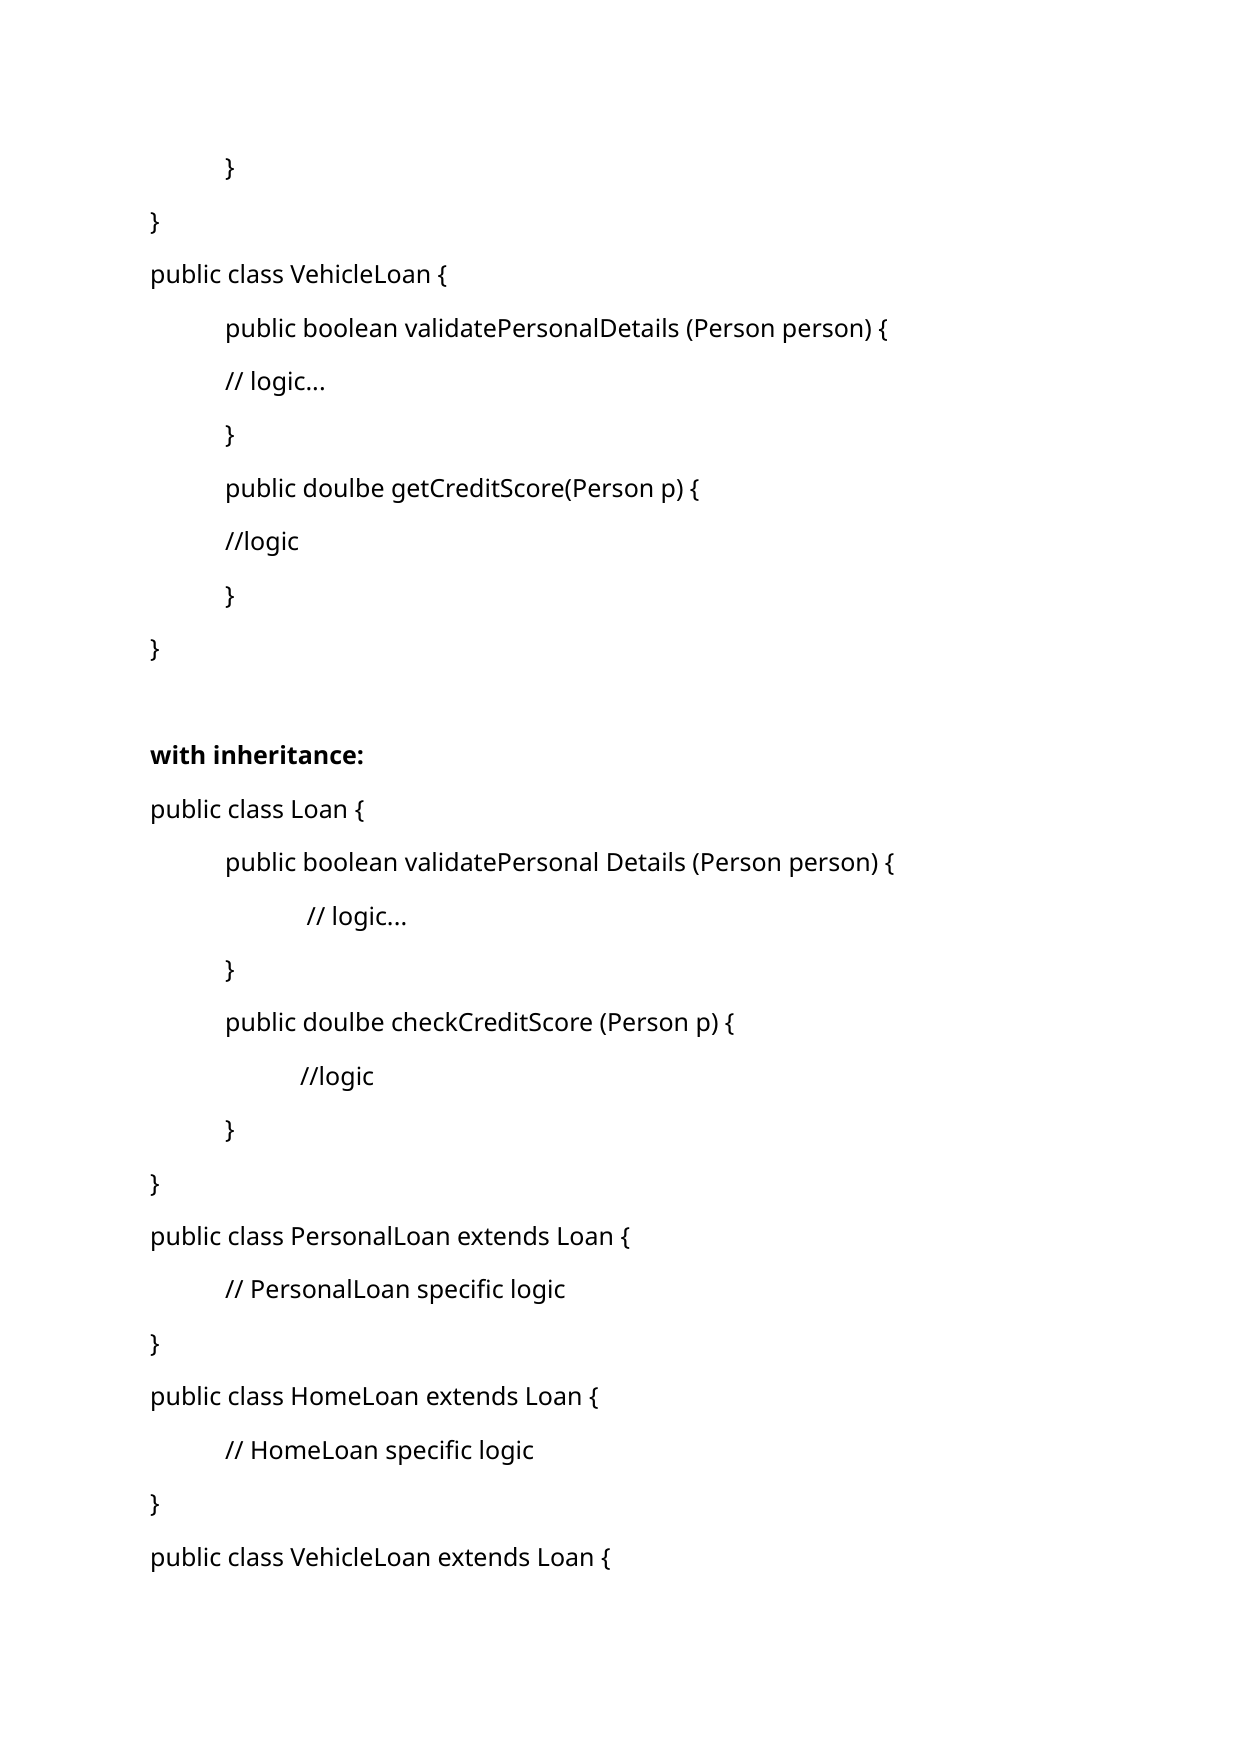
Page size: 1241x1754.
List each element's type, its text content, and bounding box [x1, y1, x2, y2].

text public class VehicleLoan { [150, 257, 1090, 291]
text } [150, 952, 1090, 986]
text } [225, 1112, 1090, 1146]
text //logic [225, 524, 1090, 558]
text public class VehicleLoan extends Loan { [150, 1539, 1090, 1573]
text } [225, 150, 1090, 184]
text public class Loan { [150, 791, 1090, 825]
text with inheritance: [150, 738, 1090, 772]
text public boolean validatePersonal Details (Person person) { [150, 845, 1090, 879]
text // logic... [225, 364, 1090, 398]
text } [225, 577, 1090, 612]
text } [150, 1326, 1090, 1360]
text } [150, 1165, 1090, 1199]
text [225, 471, 1090, 505]
text //logic [225, 1058, 1090, 1092]
text public doulbe checkCreditScore (Person p) { [225, 1005, 1090, 1039]
text // logic... [225, 898, 1090, 932]
text public class PersonalLoan extends Loan { [150, 1219, 1090, 1253]
text public class HomeLoan extends Loan { [150, 1379, 1090, 1413]
text // HomeLoan specific logic [150, 1432, 1090, 1467]
text } [225, 417, 1090, 451]
text } [150, 1486, 1090, 1520]
text // PersonalLoan specific logic [150, 1272, 1090, 1306]
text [225, 310, 1090, 344]
text } [150, 631, 1090, 665]
text } [150, 203, 1090, 237]
